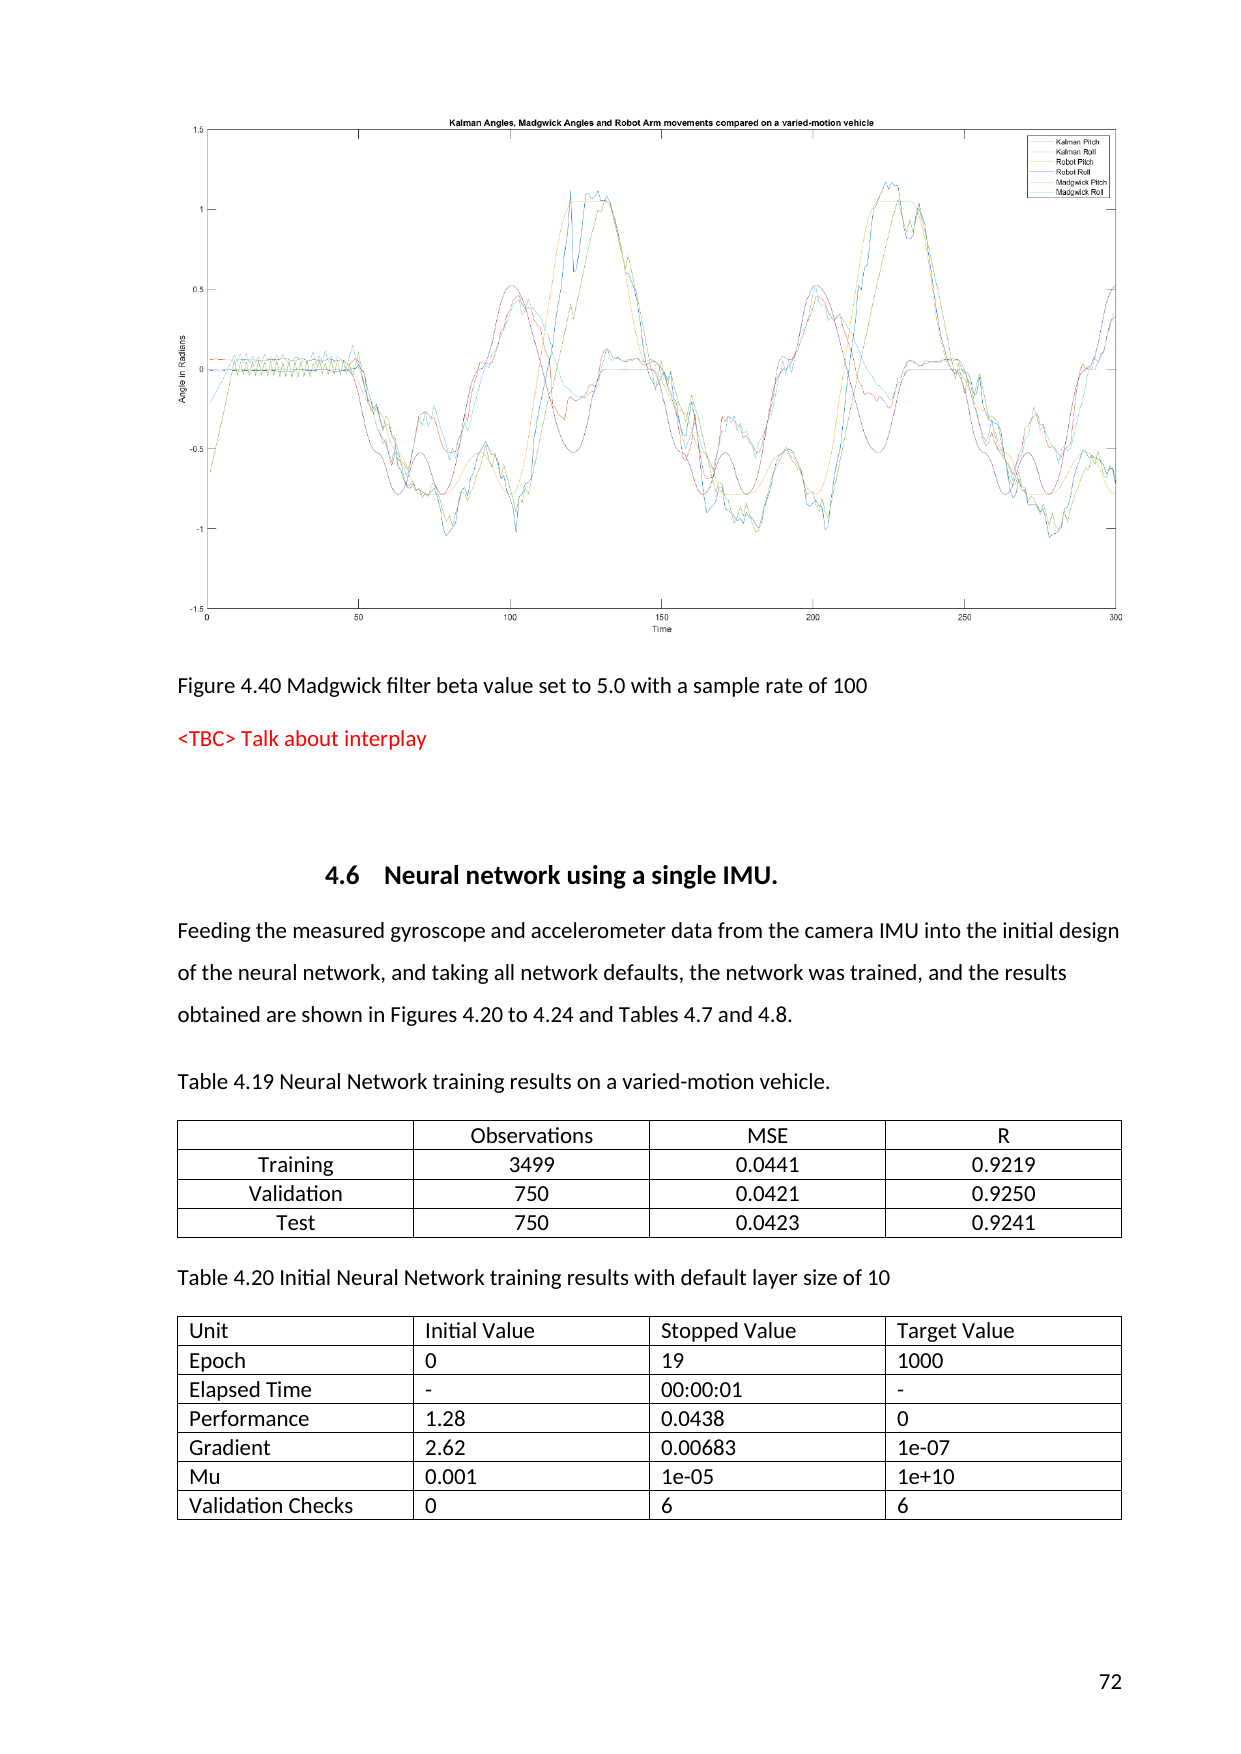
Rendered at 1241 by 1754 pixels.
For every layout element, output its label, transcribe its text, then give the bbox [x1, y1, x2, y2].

table_cell 1e-05 [650, 1462, 885, 1490]
table_cell 750 [414, 1180, 649, 1207]
table_header Initial Value [414, 1317, 649, 1345]
table_cell 3499 [414, 1150, 649, 1178]
table_header Stopped Value [650, 1317, 885, 1345]
table_cell 0.0423 [650, 1209, 885, 1237]
table_cell - [886, 1375, 1121, 1403]
table_cell 1000 [886, 1346, 1121, 1374]
table_cell 19 [650, 1346, 885, 1374]
table_cell Epoch [178, 1346, 413, 1374]
table_cell 0.0421 [650, 1180, 885, 1207]
text <TBC> Talk about interplay [177, 724, 1122, 752]
table_cell 0 [886, 1404, 1121, 1432]
table_header MSE [650, 1121, 885, 1149]
table_cell 750 [414, 1209, 649, 1237]
picture [177, 118, 1123, 633]
table_cell 0.00683 [650, 1433, 885, 1461]
table_cell 0.9250 [886, 1180, 1121, 1207]
table_cell 0 [414, 1491, 649, 1519]
table_cell 2.62 [414, 1433, 649, 1461]
table_cell 0.0441 [650, 1150, 885, 1178]
table_cell 0 [414, 1346, 649, 1374]
table_cell 1e+10 [886, 1462, 1121, 1490]
table_cell Validation Checks [178, 1491, 413, 1519]
table_cell Validation [178, 1180, 413, 1207]
table_cell Training [178, 1150, 413, 1178]
table_header Target Value [886, 1317, 1121, 1345]
table_cell Performance [178, 1404, 413, 1432]
table_cell 6 [886, 1491, 1121, 1519]
table_cell 1.28 [414, 1404, 649, 1432]
table_cell 0.9241 [886, 1209, 1121, 1237]
table_header Observations [414, 1121, 649, 1149]
text Feeding the measured gyroscope and accelerometer data from the camera IMU into the initial design of the neural network, and taking all network defaults, the network was trained, and the results obtained are shown in Figures 4.20 to 4.24 and Tables 4.7 and 4.8. [177, 916, 1122, 1028]
table_cell 0.9219 [886, 1150, 1121, 1178]
subtitle Neural network using a single IMU. [325, 858, 1122, 891]
table_cell 0.001 [414, 1462, 649, 1490]
table_cell 1e-07 [886, 1433, 1121, 1461]
table_cell Mu [178, 1462, 413, 1490]
table_cell 6 [650, 1491, 885, 1519]
table_header [178, 1121, 413, 1149]
table_cell Elapsed Time [178, 1375, 413, 1403]
table_cell Gradient [178, 1433, 413, 1461]
table_cell Test [178, 1209, 413, 1237]
table_header Unit [178, 1317, 413, 1345]
table_cell 0.0438 [650, 1404, 885, 1432]
table_cell - [414, 1375, 649, 1403]
table_cell 00:00:01 [650, 1375, 885, 1403]
table_header R [886, 1121, 1121, 1149]
